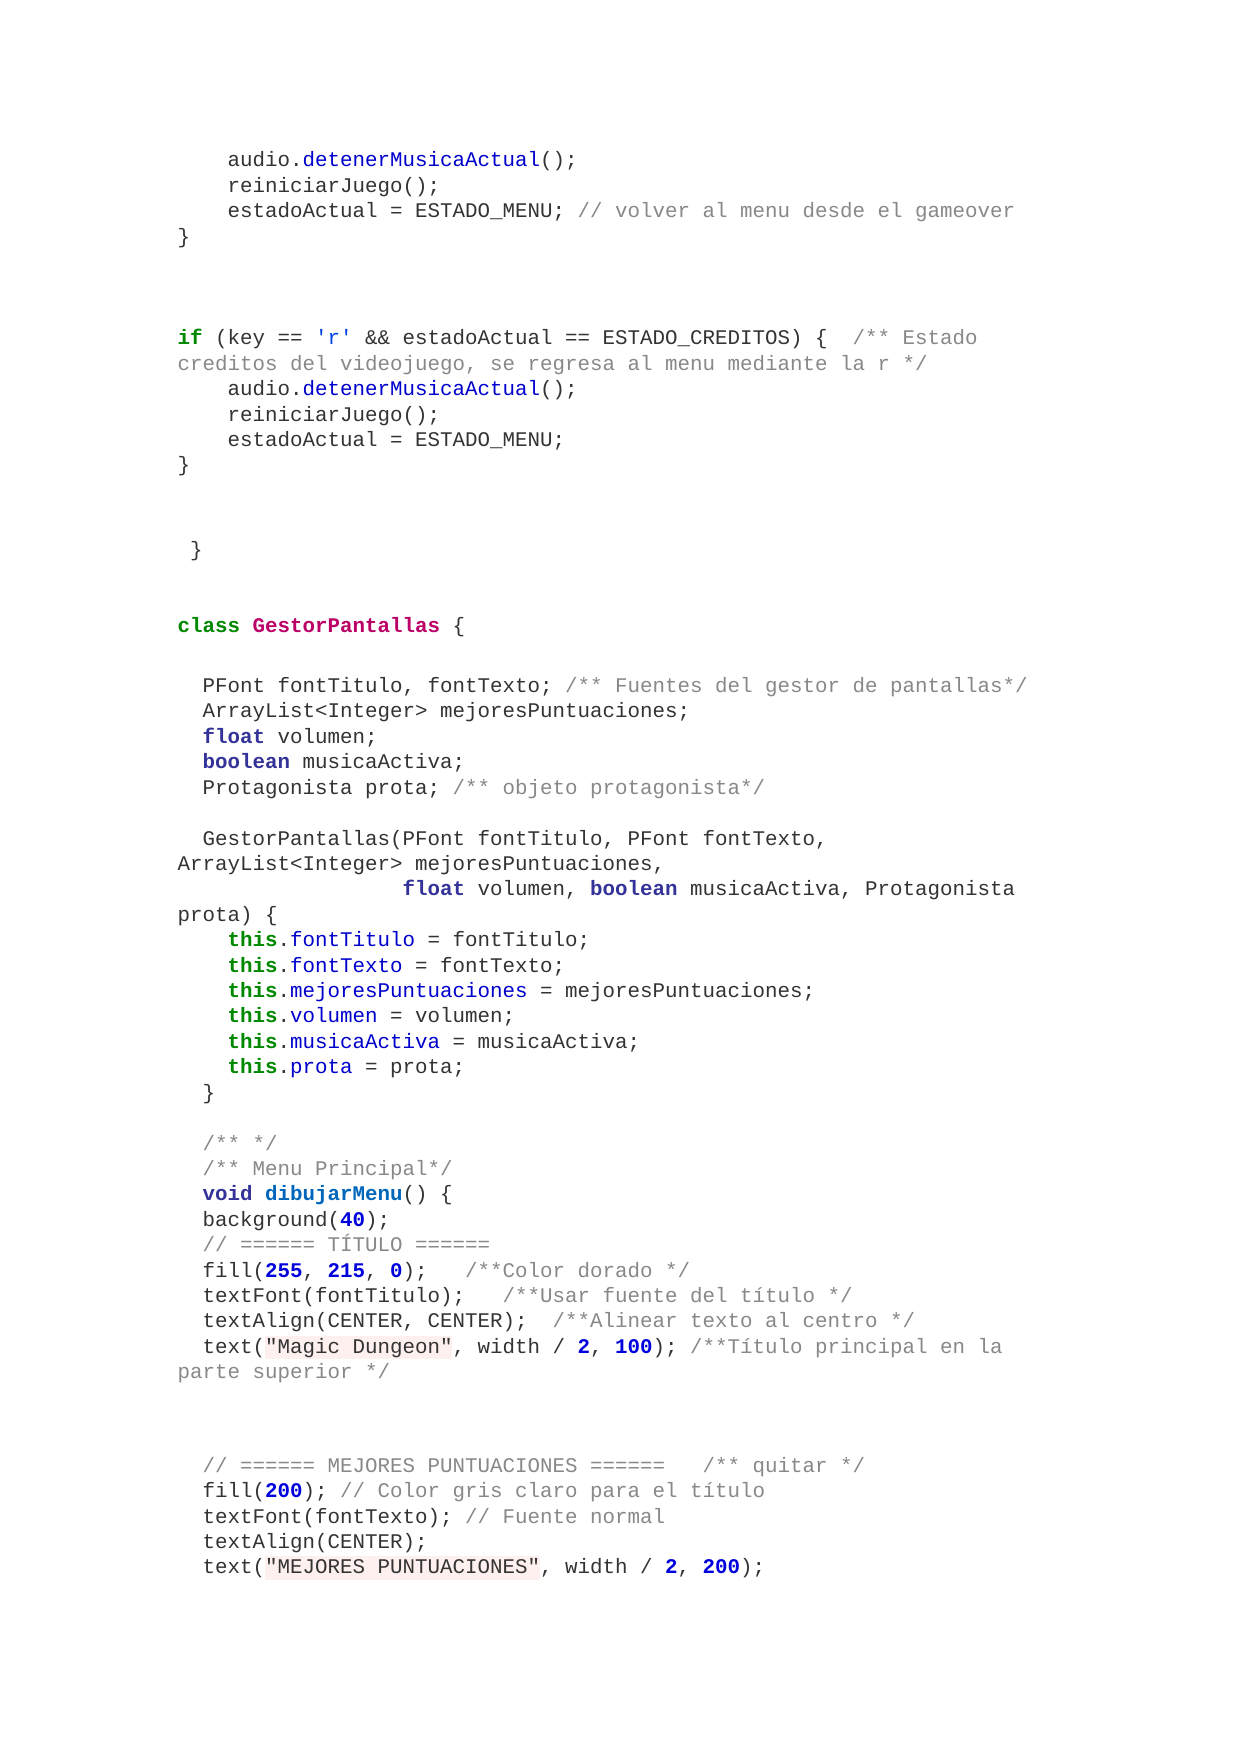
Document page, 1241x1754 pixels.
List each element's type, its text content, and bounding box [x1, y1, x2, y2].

text this.volumen = volumen; [177, 1004, 1063, 1029]
text textFont(fontTitulo); /**Usar fuente del título */ [177, 1283, 1063, 1309]
text textAlign(CENTER, CENTER); /**Alinear texto al centro */ [177, 1309, 1063, 1334]
text } [177, 224, 1063, 249]
text void dibujarMenu() { [177, 1182, 1063, 1207]
text boolean musicaActiva; [177, 749, 1063, 775]
text this.fontTitulo = fontTitulo; [177, 927, 1063, 953]
text text("MEJORES PUNTUACIONES", width / 2, 200); [177, 1555, 1063, 1580]
text ArrayList<Integer> mejoresPuntuaciones; [177, 699, 1063, 724]
text PFont fontTitulo, fontTexto; /** Fuentes del gestor de pantallas*/ [177, 673, 1063, 699]
text textFont(fontTexto); // Fuente normal [177, 1504, 1063, 1529]
text estadoActual = ESTADO_MENU; [177, 427, 1063, 453]
text } [177, 537, 1063, 563]
text background(40); [177, 1207, 1063, 1232]
text this.mejoresPuntuaciones = mejoresPuntuaciones; [177, 978, 1063, 1004]
text reiniciarJuego(); [177, 173, 1063, 198]
text GestorPantallas(PFont fontTitulo, PFont fontTexto, ArrayList<Integer> mejoresPuntuaciones, [177, 826, 1063, 877]
text float volumen; [177, 724, 1063, 749]
text if (key == 'r' && estadoActual == ESTADO_CREDITOS) { /** Estado creditos del videojuego, se regresa al menu mediante la r */ [177, 326, 1063, 376]
text float volumen, boolean musicaActiva, Protagonista prota) { [177, 877, 1063, 927]
text estadoActual = ESTADO_MENU; // volver al menu desde el gameover [177, 198, 1063, 224]
text /** */ [177, 1131, 1063, 1156]
text audio.detenerMusicaActual(); [177, 148, 1063, 173]
text fill(255, 215, 0); /**Color dorado */ [177, 1258, 1063, 1283]
text fill(200); // Color gris claro para el título [177, 1478, 1063, 1504]
text } [177, 453, 1063, 478]
text this.musicaActiva = musicaActiva; [177, 1029, 1063, 1054]
text audio.detenerMusicaActual(); [177, 376, 1063, 402]
text reiniciarJuego(); [177, 402, 1063, 427]
text text("Magic Dungeon", width / 2, 100); /**Título principal en la parte superior */ [177, 1334, 1063, 1385]
text this.prota = prota; [177, 1054, 1063, 1080]
text // ====== MEJORES PUNTUACIONES ====== /** quitar */ [177, 1453, 1063, 1478]
text /** Menu Principal*/ [177, 1156, 1063, 1182]
text this.fontTexto = fontTexto; [177, 953, 1063, 978]
text class GestorPantallas { [177, 614, 1063, 639]
text } [177, 1080, 1063, 1105]
text textAlign(CENTER); [177, 1529, 1063, 1555]
text Protagonista prota; /** objeto protagonista*/ [177, 775, 1063, 800]
text // ====== TÍTULO ====== [177, 1232, 1063, 1258]
